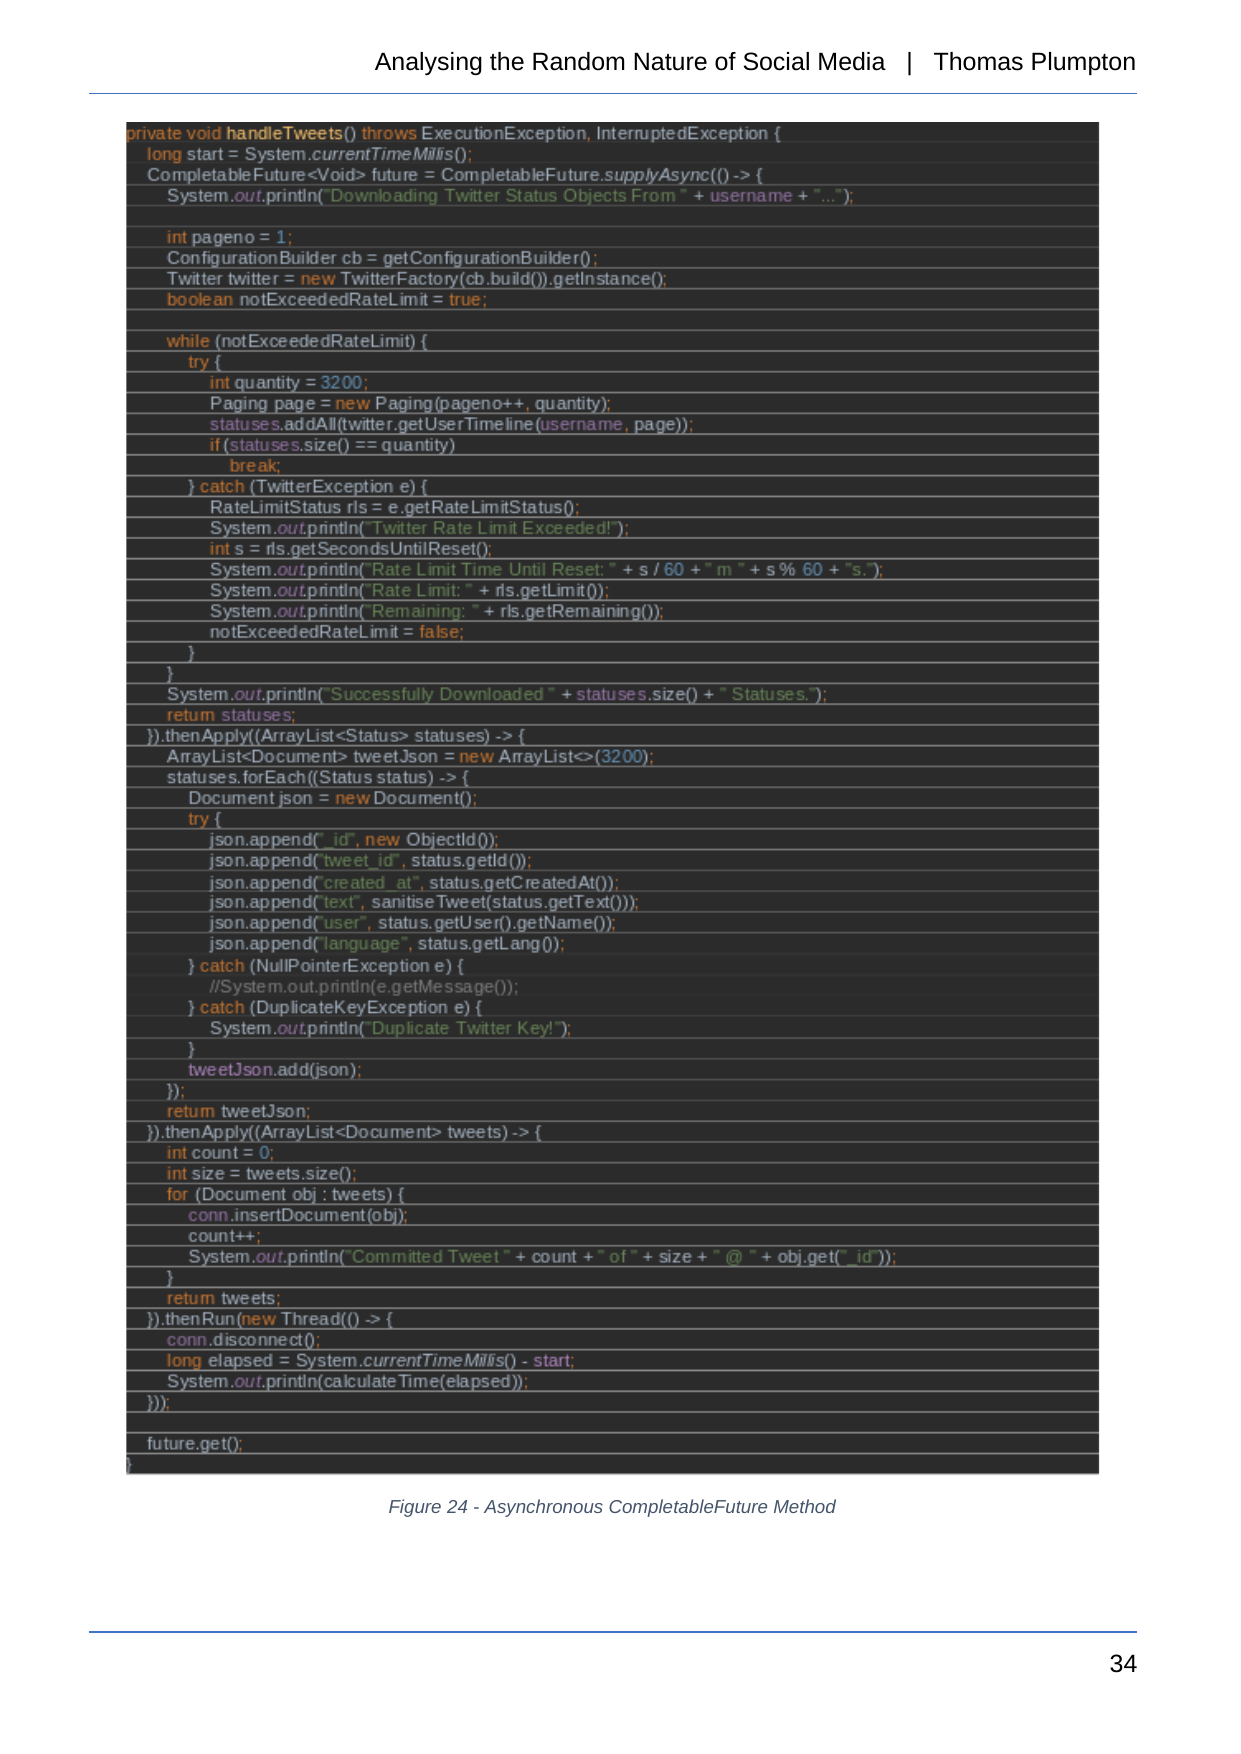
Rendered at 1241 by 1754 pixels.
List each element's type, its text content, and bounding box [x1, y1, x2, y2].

text Figure - Asynchronous CompletableFuture Method [89, 1496, 1137, 1518]
